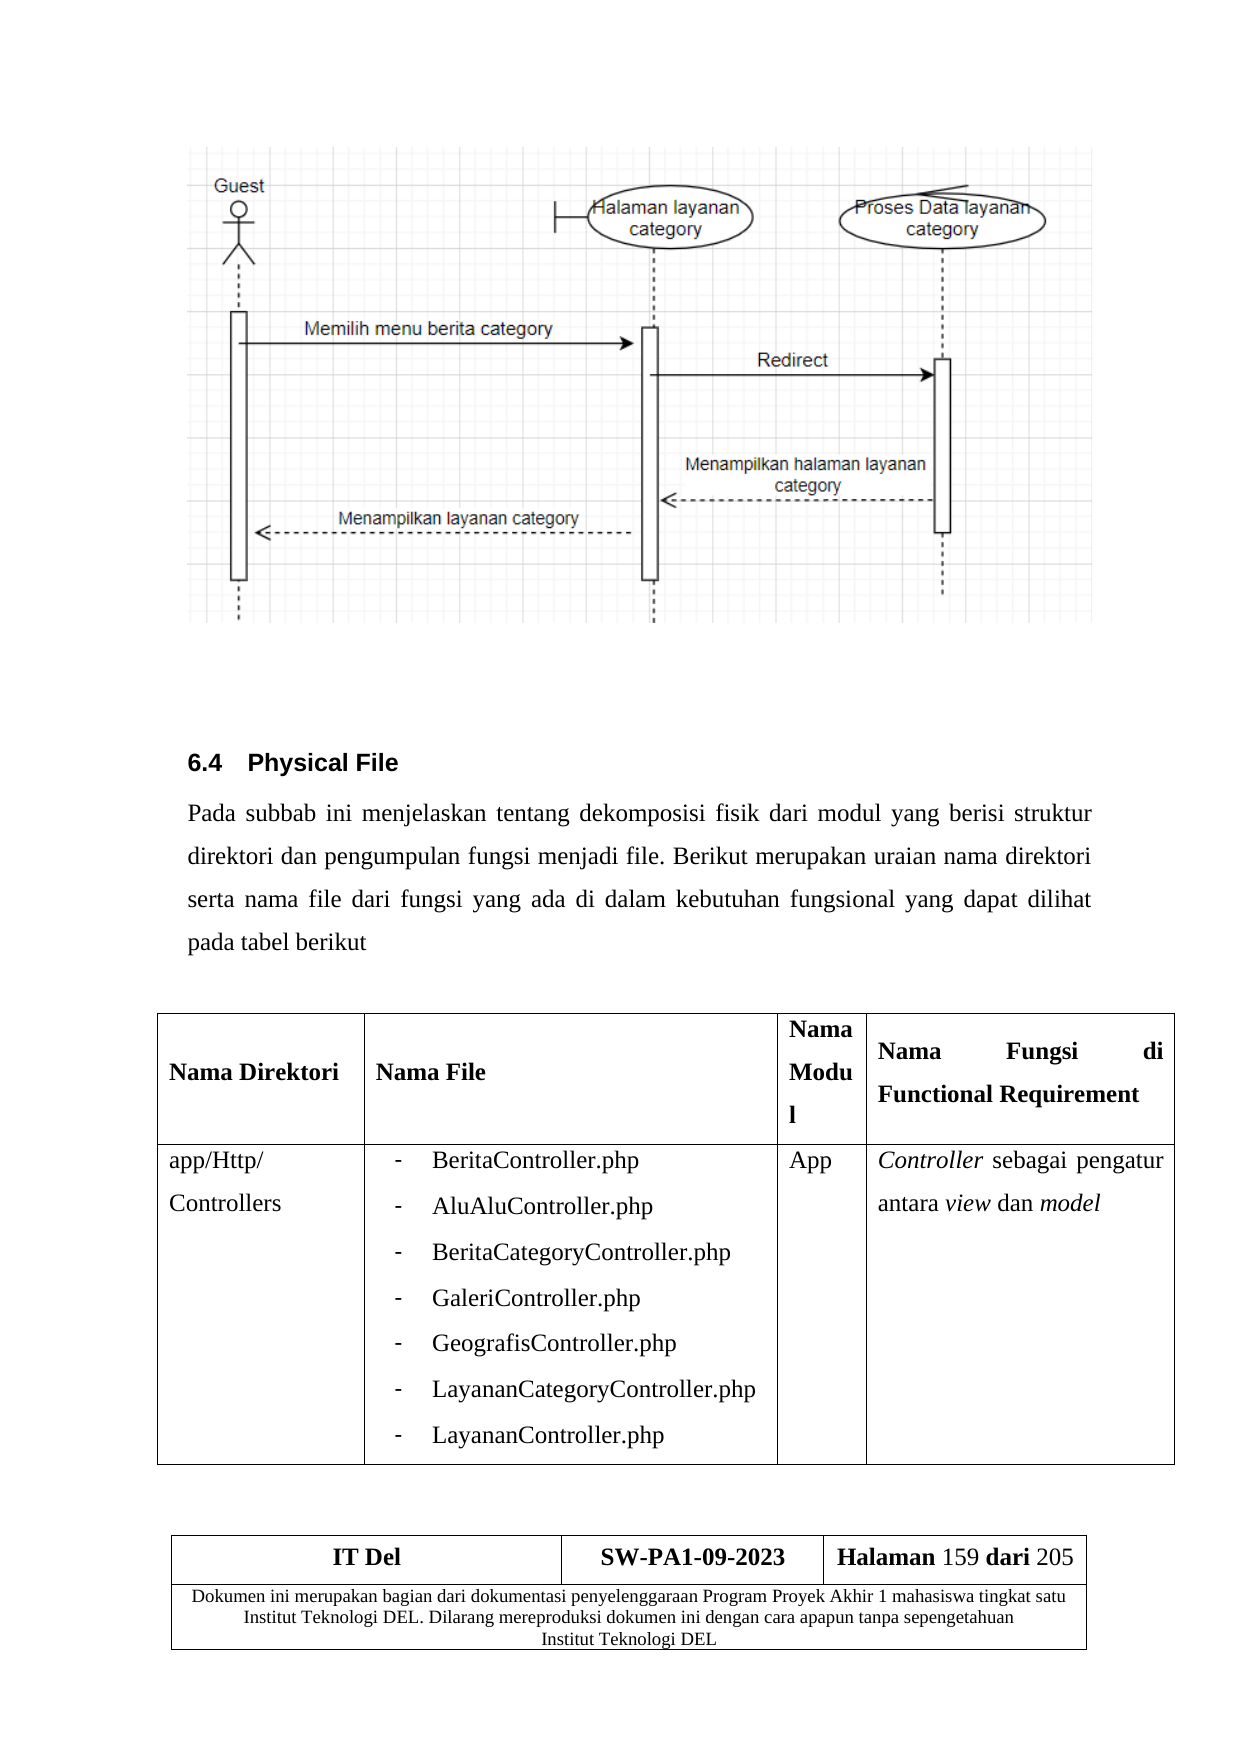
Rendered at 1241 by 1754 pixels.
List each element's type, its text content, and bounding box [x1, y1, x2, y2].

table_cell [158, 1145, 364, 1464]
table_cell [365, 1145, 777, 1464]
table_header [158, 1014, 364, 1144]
subtitle Physical File [187, 748, 1092, 777]
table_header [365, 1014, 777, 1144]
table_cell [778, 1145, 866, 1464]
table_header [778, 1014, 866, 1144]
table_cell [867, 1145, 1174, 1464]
text Pada subbab ini menjelaskan tentang dekomposisi fisik dari modul yang berisi struktur direktori dan pengumpulan fungsi menjadi file. Berikut merupakan uraian nama direktori serta nama file dari fungsi yang ada di dalam kebutuhan fungsional yang dapat dilihat pada tabel berikut [187, 798, 1092, 956]
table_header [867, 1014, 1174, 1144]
picture [187, 147, 1093, 623]
